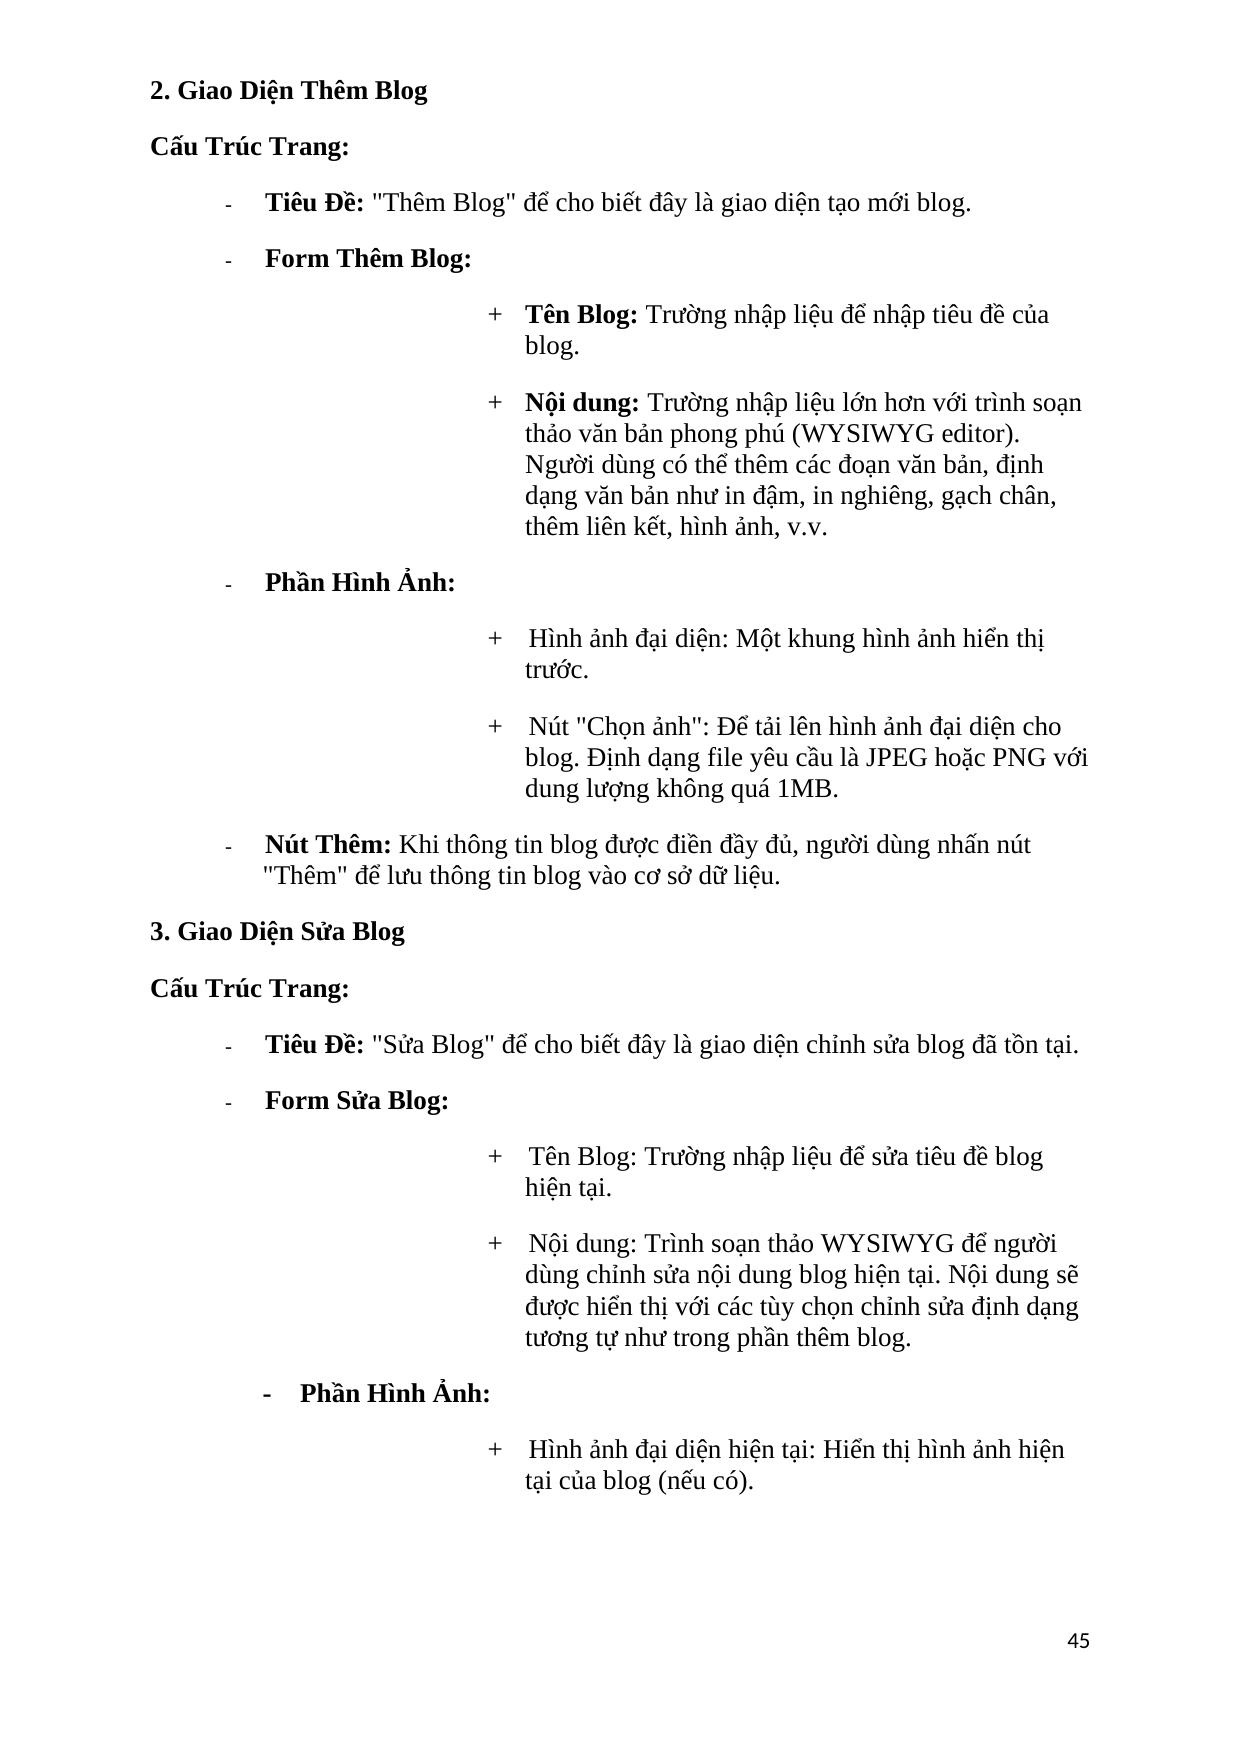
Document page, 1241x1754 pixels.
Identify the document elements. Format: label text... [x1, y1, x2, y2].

text + Hình ảnh đại diện: Một khung hình ảnh hiển thị trước. [487, 622, 1090, 685]
text - Tiêu Đề: "Sửa Blog" để cho biết đây là giao diện chỉnh sửa blog đã tồn tại. [225, 1028, 1090, 1059]
text + Tên Blog: Trường nhập liệu để nhập tiêu đề của blog. [487, 298, 1090, 361]
text - Nút Thêm: Khi thông tin blog được điền đầy đủ, người dùng nhấn nút "Thêm" để lưu thông tin blog vào cơ sở dữ liệu. [225, 828, 1090, 891]
text + Nội dung: Trình soạn thảo WYSIWYG để người dùng chỉnh sửa nội dung blog hiện tại. Nội dung sẽ được hiển thị với các tùy chọn chỉnh sửa định dạng tương tự như trong phần thêm blog. [487, 1227, 1090, 1352]
text + Tên Blog: Trường nhập liệu để sửa tiêu đề blog hiện tại. [487, 1140, 1090, 1202]
text + Hình ảnh đại diện hiện tại: Hiển thị hình ảnh hiện tại của blog (nếu có). [487, 1433, 1090, 1495]
text Cấu Trúc Trang: [150, 972, 1090, 1003]
text - Phần Hình Ảnh: [225, 566, 1090, 597]
text Cấu Trúc Trang: [150, 130, 1090, 161]
text + Nội dung: Trường nhập liệu lớn hơn với trình soạn thảo văn bản phong phú (WYSIWYG editor). Người dùng có thể thêm các đoạn văn bản, định dạng văn bản như in đậm, in nghiêng, gạch chân, thêm liên kết, hình ảnh, v.v. [487, 386, 1090, 541]
text 3. Giao Diện Sửa Blog [150, 916, 1090, 947]
text - Form Thêm Blog: [225, 242, 1090, 273]
text - Tiêu Đề: "Thêm Blog" để cho biết đây là giao diện tạo mới blog. [225, 186, 1090, 217]
text + Nút "Chọn ảnh": Để tải lên hình ảnh đại diện cho blog. Định dạng file yêu cầu là JPEG hoặc PNG với dung lượng không quá 1MB. [487, 710, 1090, 803]
list Phần Hình Ảnh: [262, 1377, 1090, 1408]
text 2. Giao Diện Thêm Blog [150, 74, 1090, 105]
text - Form Sửa Blog: [225, 1084, 1090, 1115]
